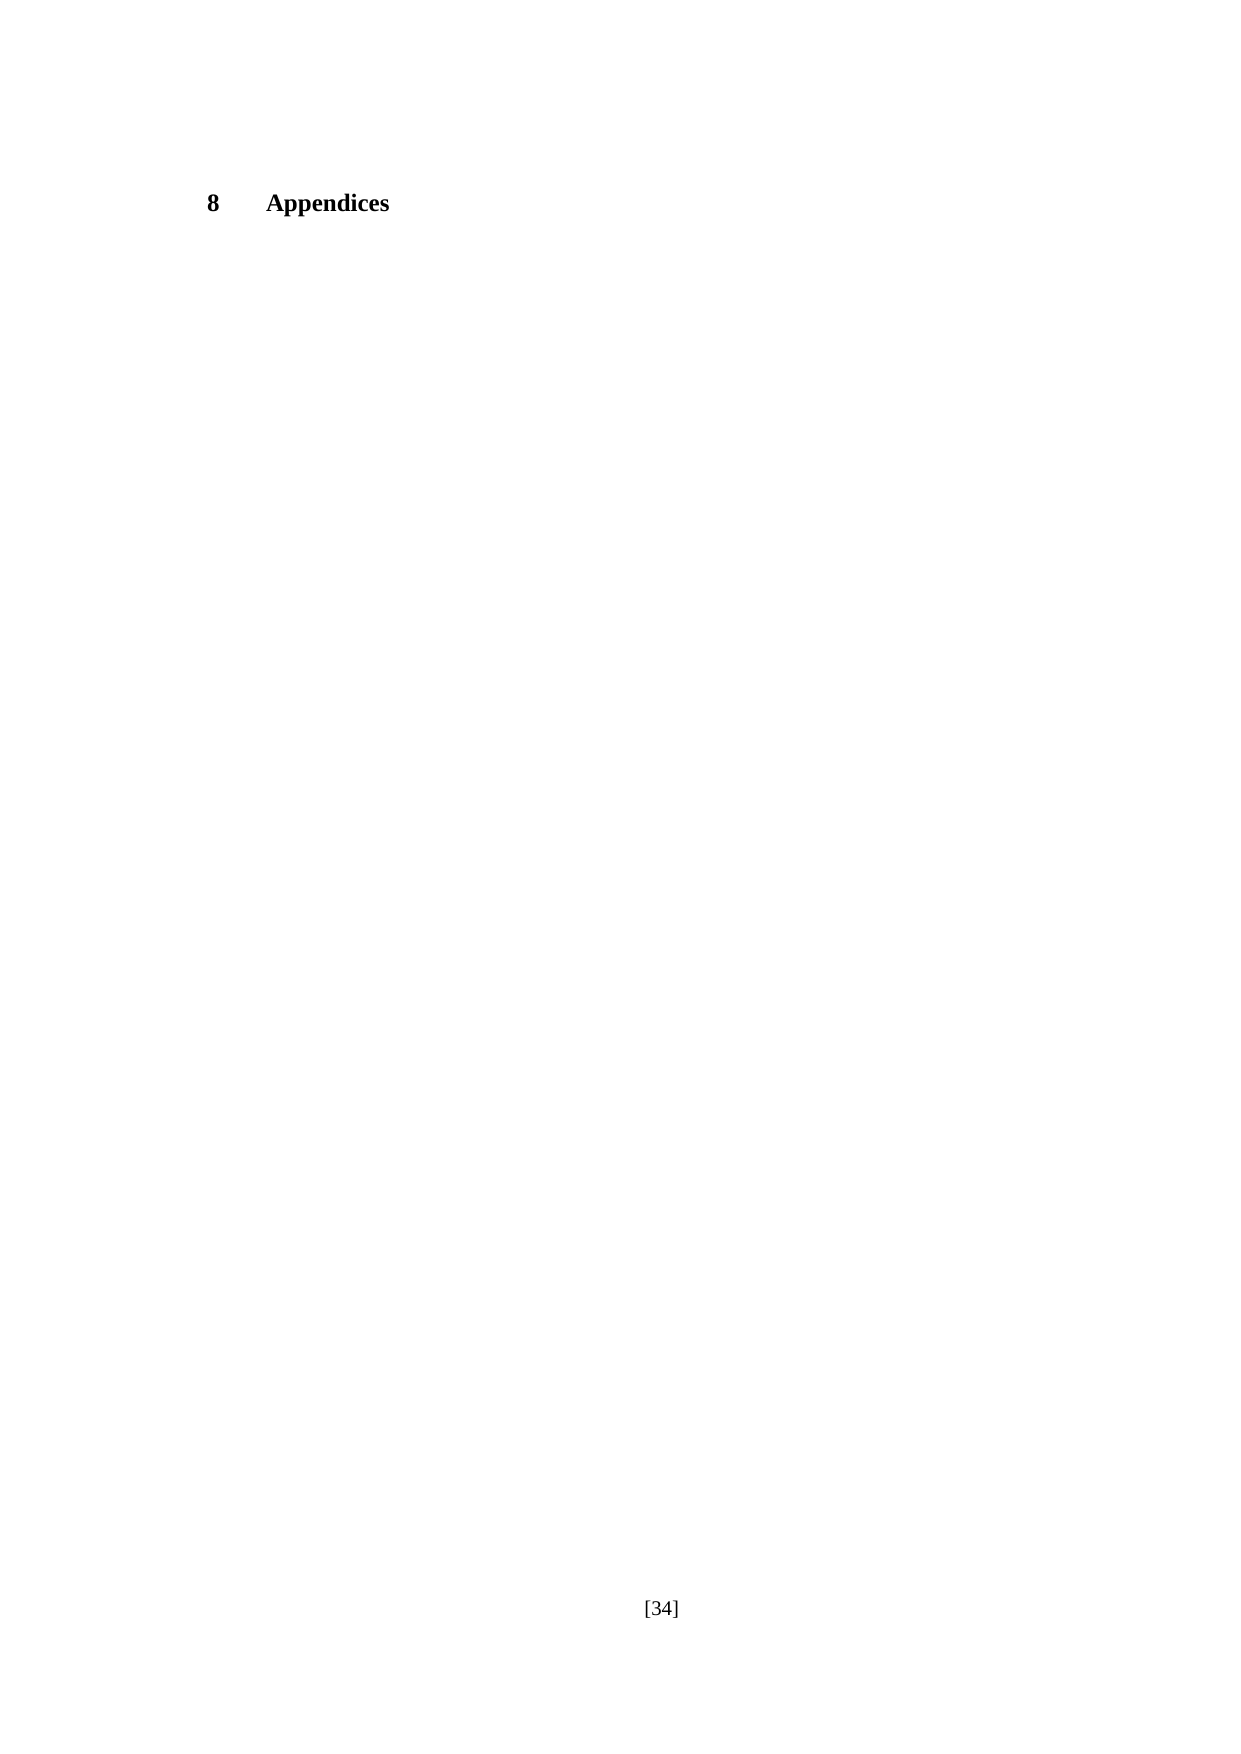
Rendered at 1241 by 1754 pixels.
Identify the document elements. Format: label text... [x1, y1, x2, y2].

subtitle Appendices [207, 185, 1092, 216]
